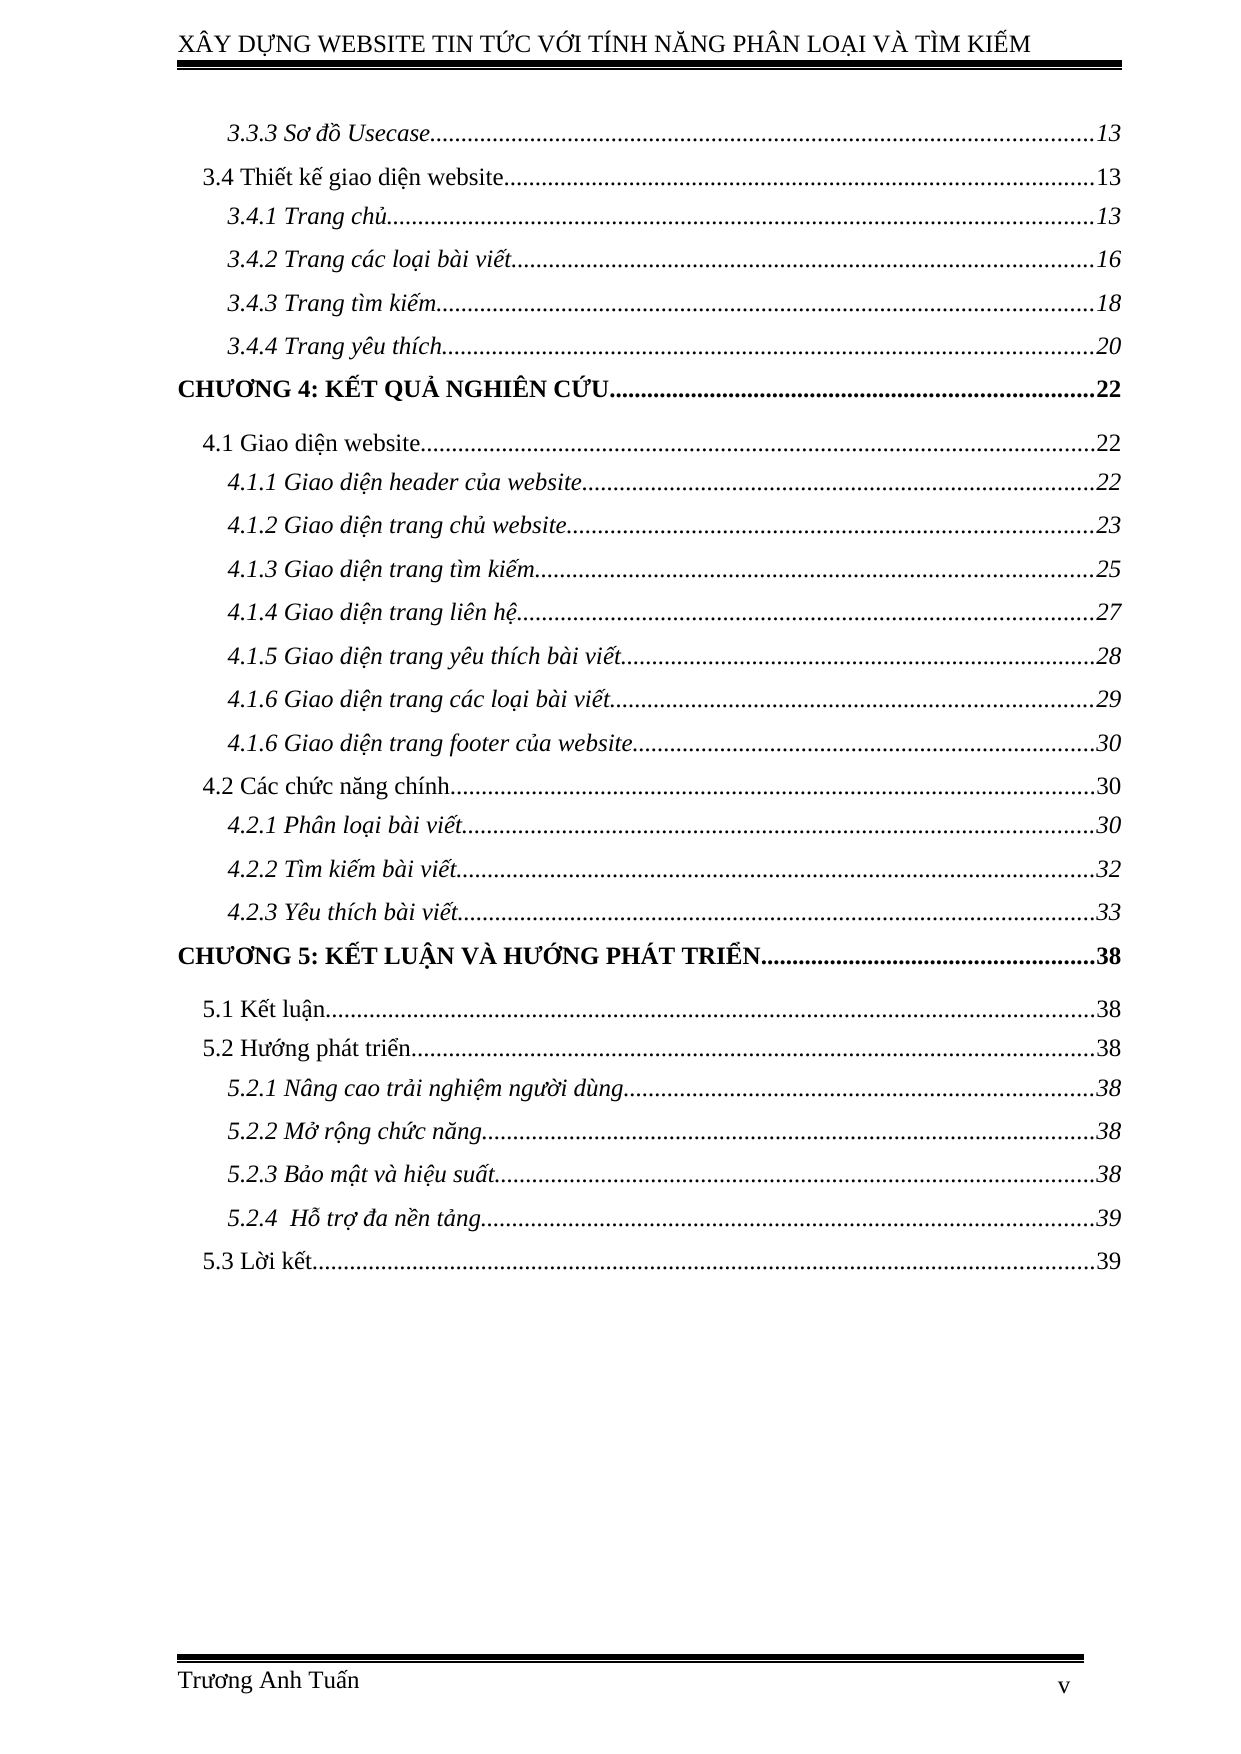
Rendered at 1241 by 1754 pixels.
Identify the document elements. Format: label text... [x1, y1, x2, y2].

text 4.1.5 Giao diện trang yêu thích bài viết 28 [227, 641, 1122, 670]
text 5.3 Lời kết 39 [202, 1246, 1122, 1275]
text 4.2.1 Phân loại bài viết 30 [227, 810, 1122, 839]
text 4.1.4 Giao diện trang liên hệ 27 [227, 597, 1122, 626]
text 4.1.3 Giao diện trang tìm kiếm 25 [227, 554, 1122, 583]
text 4.1.1 Giao diện header của website. 22 [227, 467, 1122, 496]
text 4.1 Giao diện website 22 [202, 428, 1122, 457]
text 3.3.3 Sơ đồ Usecase 13 [227, 118, 1122, 147]
text 4.1.6 Giao diện trang footer của website 30 [227, 728, 1122, 757]
text 3.4.3 Trang tìm kiếm 18 [227, 288, 1122, 316]
text 5.1 Kết luận 38 [202, 994, 1122, 1023]
text 3.4.4 Trang yêu thích 20 [227, 331, 1122, 360]
text CHƯƠNG 5: KẾT LUẬN VÀ HƯỚNG PHÁT TRIỂN 38 [177, 941, 1122, 969]
text 5.2.4 Hỗ trợ đa nền tảng 39 [227, 1203, 1122, 1232]
text 5.2.3 Bảo mật và hiệu suất 38 [227, 1159, 1122, 1188]
text CHƯƠNG 4: KẾT QUẢ NGHIÊN CỨU 22 [177, 374, 1122, 403]
text 5.2.2 Mở rộng chức năng 38 [227, 1116, 1122, 1145]
text 4.1.6 Giao diện trang các loại bài viết 29 [227, 684, 1122, 713]
text 3.4.1 Trang chủ 13 [227, 201, 1122, 229]
text 4.2.2 Tìm kiếm bài viết 32 [227, 854, 1122, 883]
text 4.1.2 Giao diện trang chủ website 23 [227, 511, 1122, 539]
text 4.2 Các chức năng chính 30 [202, 771, 1122, 800]
text 3.4 Thiết kế giao diện website 13 [202, 162, 1122, 190]
text 5.2.1 Nâng cao trải nghiệm người dùng 38 [227, 1073, 1122, 1101]
text 5.2 Hướng phát triển 38 [202, 1033, 1122, 1062]
text 4.2.3 Yêu thích bài viết 33 [227, 897, 1122, 926]
text 3.4.2 Trang các loại bài viết 16 [227, 244, 1122, 273]
